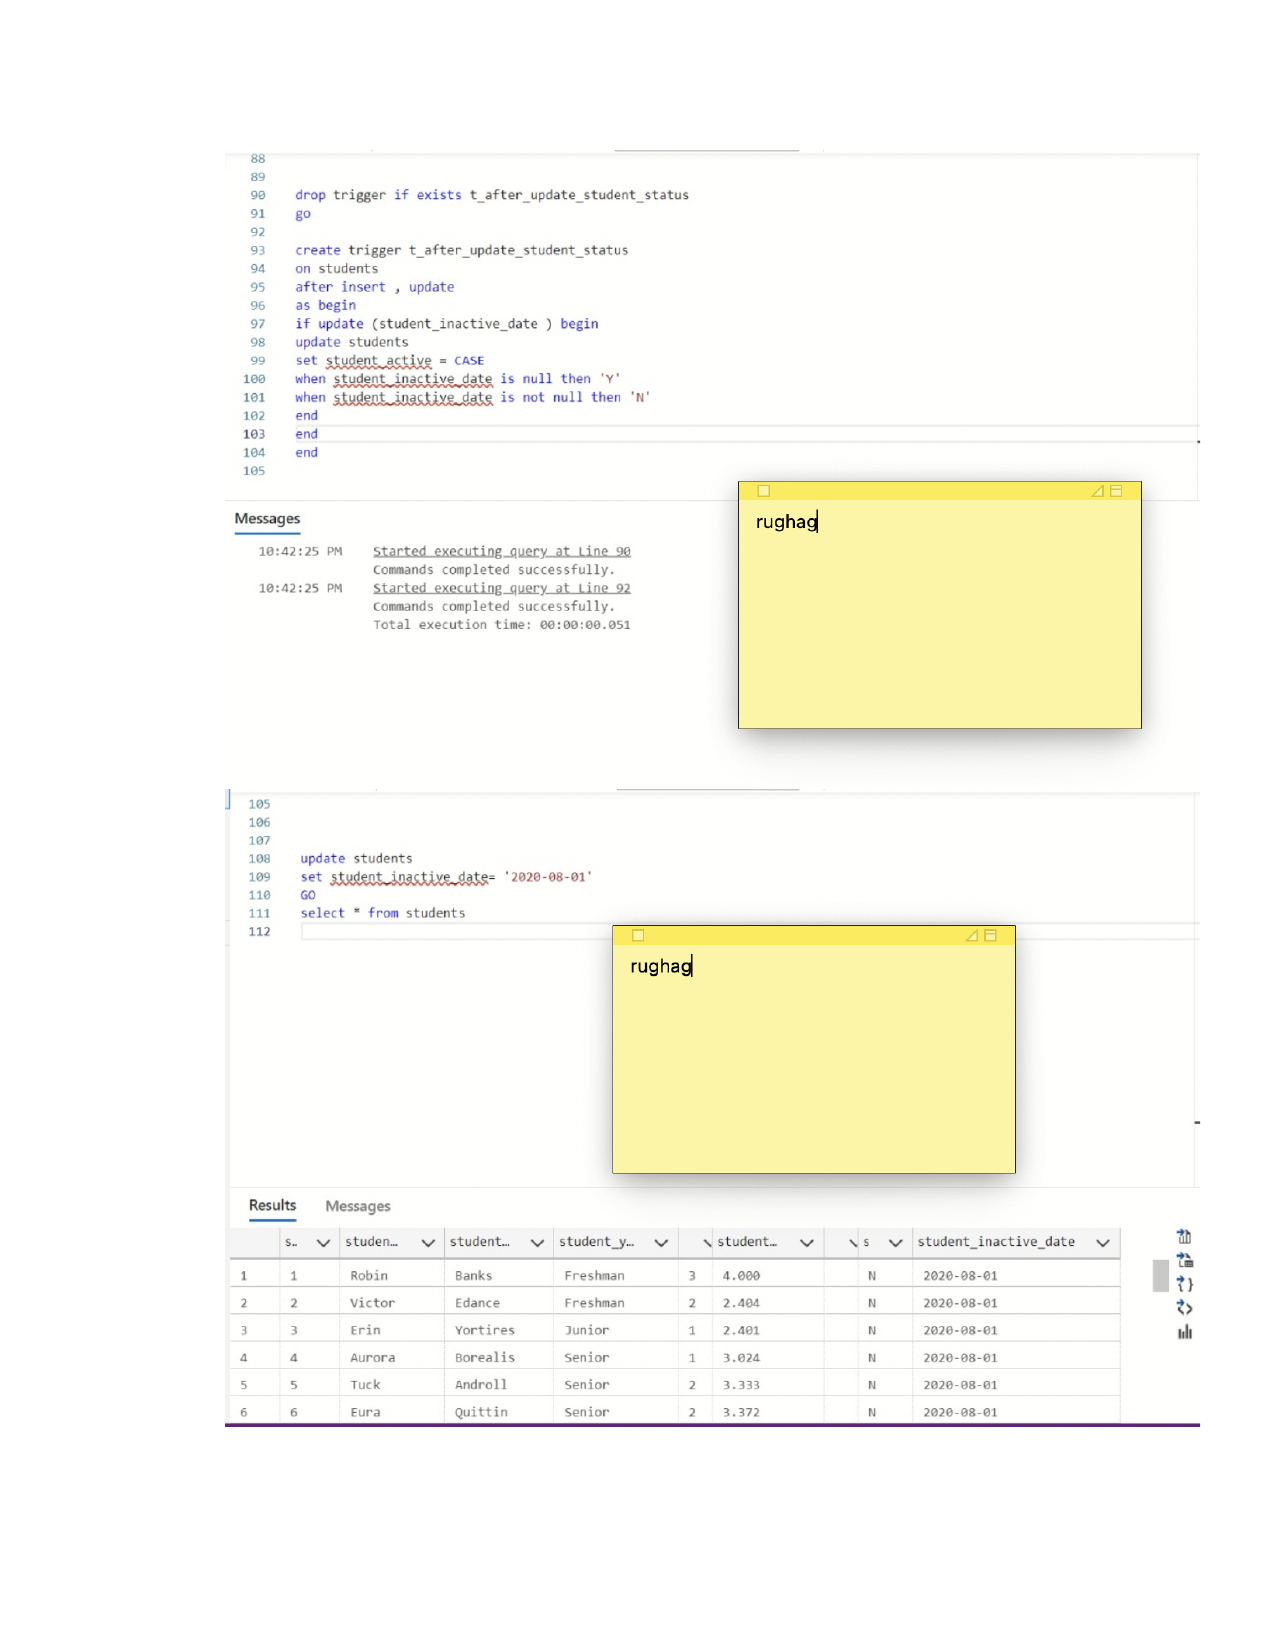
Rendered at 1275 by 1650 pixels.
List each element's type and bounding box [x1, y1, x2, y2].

picture [225, 789, 1200, 1427]
picture [225, 150, 1200, 787]
